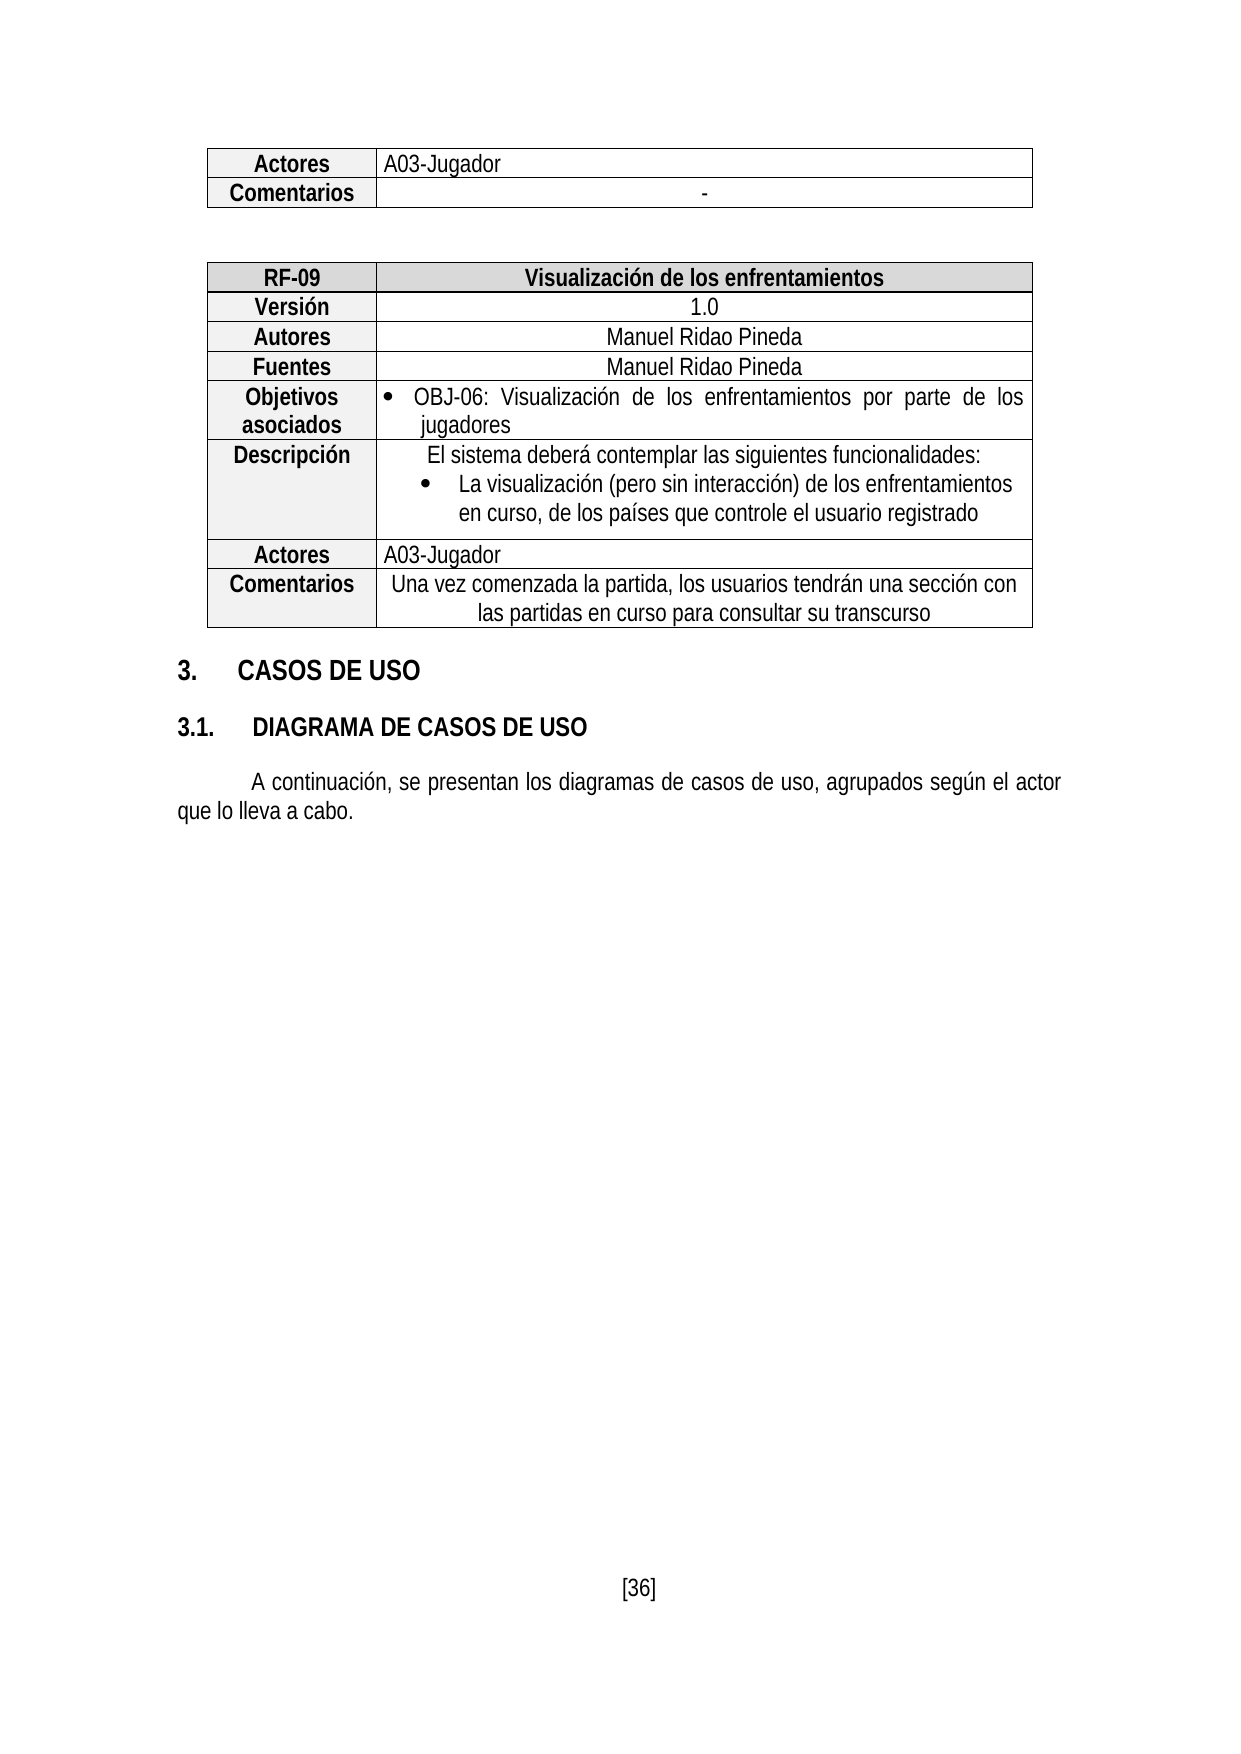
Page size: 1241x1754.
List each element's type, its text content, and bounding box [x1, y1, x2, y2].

table_cell Actores [208, 540, 376, 568]
table_cell Versión [208, 293, 376, 321]
subtitle DIAGRAMA DE CASOS DE USO [177, 711, 1063, 742]
table_cell El sistema deberá contemplar las siguientes funcionalidades: La visualización (pero sin interacción) de los enfrentamientos en curso, de los países que controle el usuario registrado [377, 440, 1032, 539]
table_cell Objetivos asociados [208, 381, 376, 439]
table_cell Fuentes [208, 352, 376, 380]
table_cell A03-Jugador [377, 149, 1032, 177]
table_cell Autores [208, 322, 376, 351]
subtitle CASOS DE USO [177, 653, 1063, 686]
table_cell Comentarios [208, 178, 376, 207]
table_cell Comentarios [208, 569, 376, 627]
table_header Visualización de los enfrentamientos [377, 263, 1032, 291]
table_cell Manuel Ridao Pineda [377, 352, 1032, 380]
table_cell Actores [208, 149, 376, 177]
table_header RF-09 [208, 263, 376, 291]
table_cell - [377, 178, 1032, 207]
table_cell 1.0 [377, 293, 1032, 321]
table_cell Manuel Ridao Pineda [377, 322, 1032, 351]
table_cell Una vez comenzada la partida, los usuarios tendrán una sección con las partidas en curso para consultar su transcurso [377, 569, 1032, 627]
table_cell A03-Jugador [377, 540, 1032, 568]
table_cell Descripción [208, 440, 376, 539]
text A continuación, se presentan los diagramas de casos de uso, agrupados según el actor que lo lleva a cabo. [177, 767, 1063, 824]
table_cell OBJ-06: Visualización de los enfrentamientos por parte de los jugadores [377, 381, 1032, 439]
